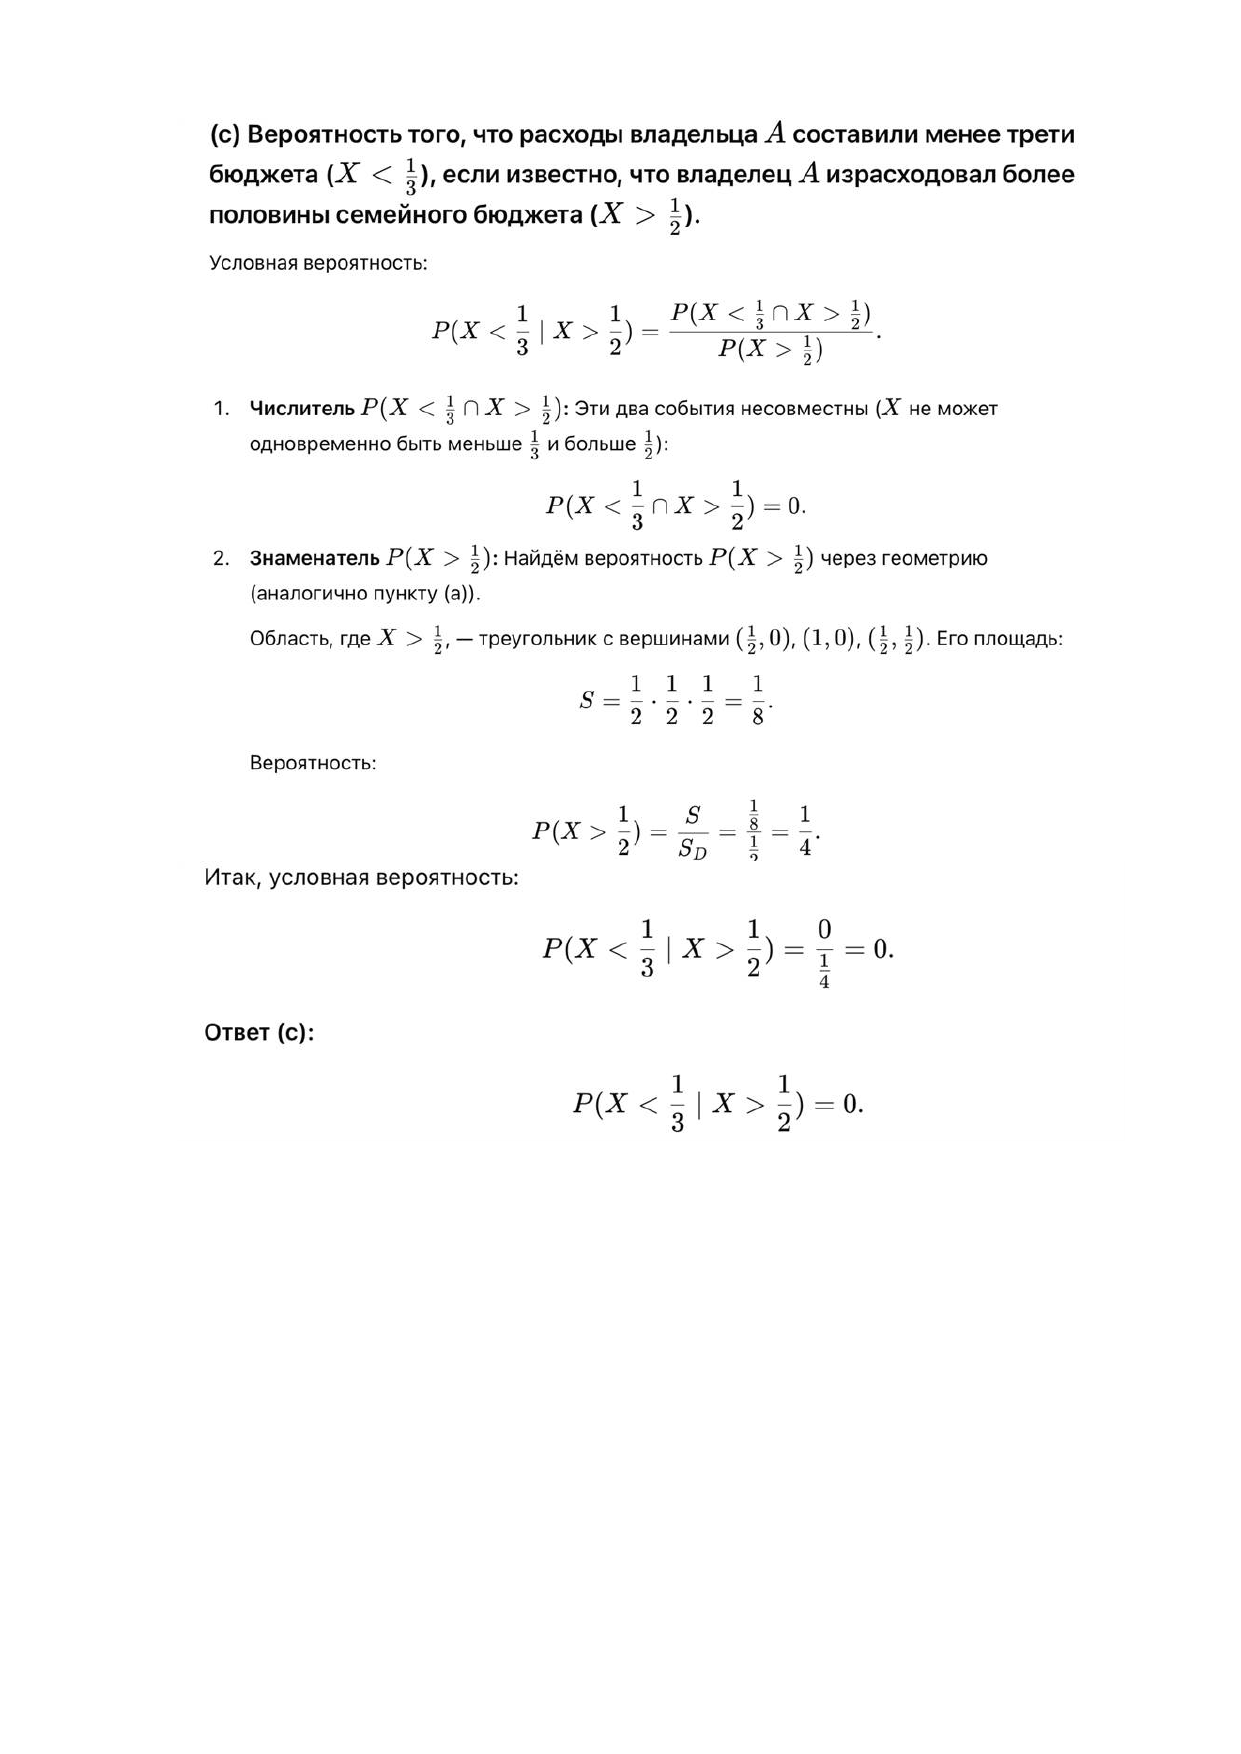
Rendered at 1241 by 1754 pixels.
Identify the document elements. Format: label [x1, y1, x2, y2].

picture [177, 118, 1125, 1141]
